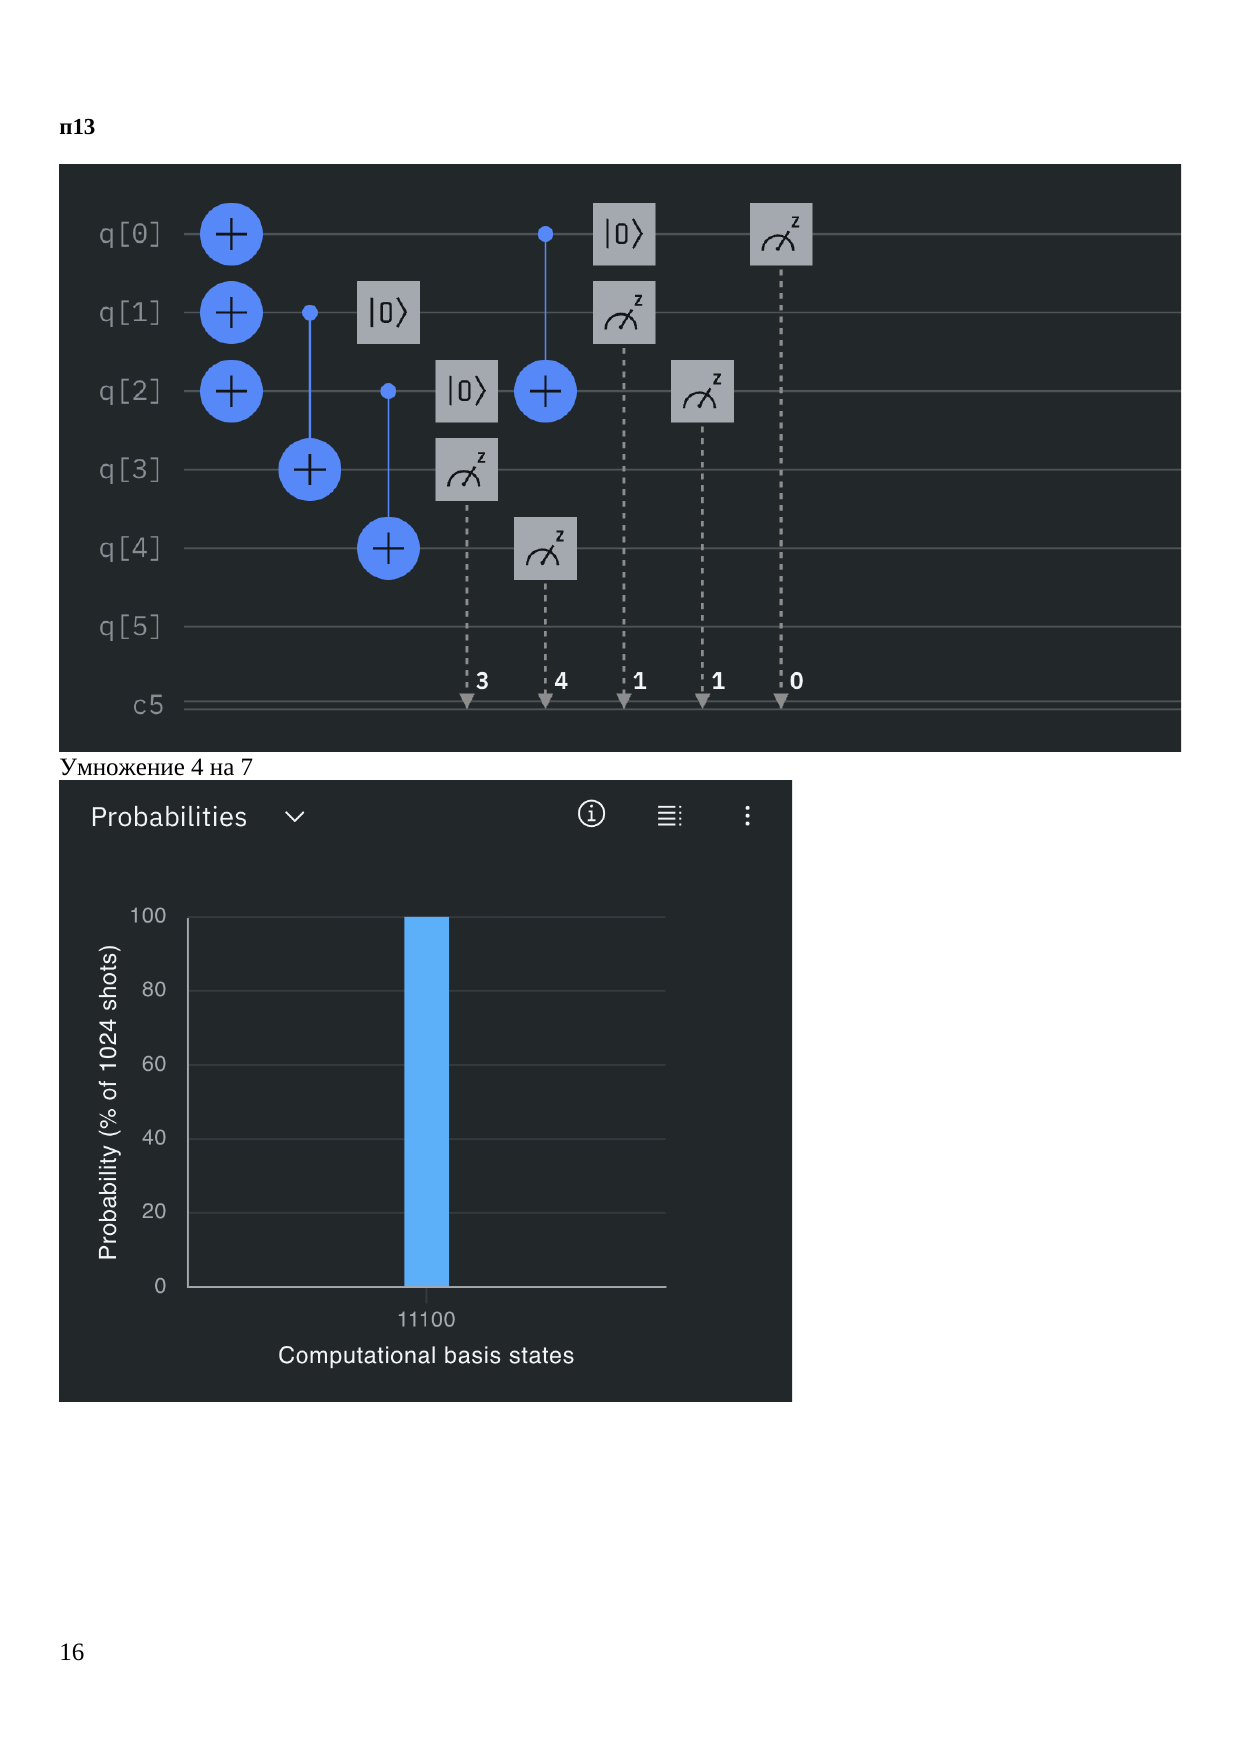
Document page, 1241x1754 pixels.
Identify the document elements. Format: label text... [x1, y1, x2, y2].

text Умножение 4 на 7 [59, 752, 1181, 780]
picture [59, 164, 1182, 752]
picture [59, 780, 793, 1402]
subtitle п13 [59, 113, 1181, 139]
